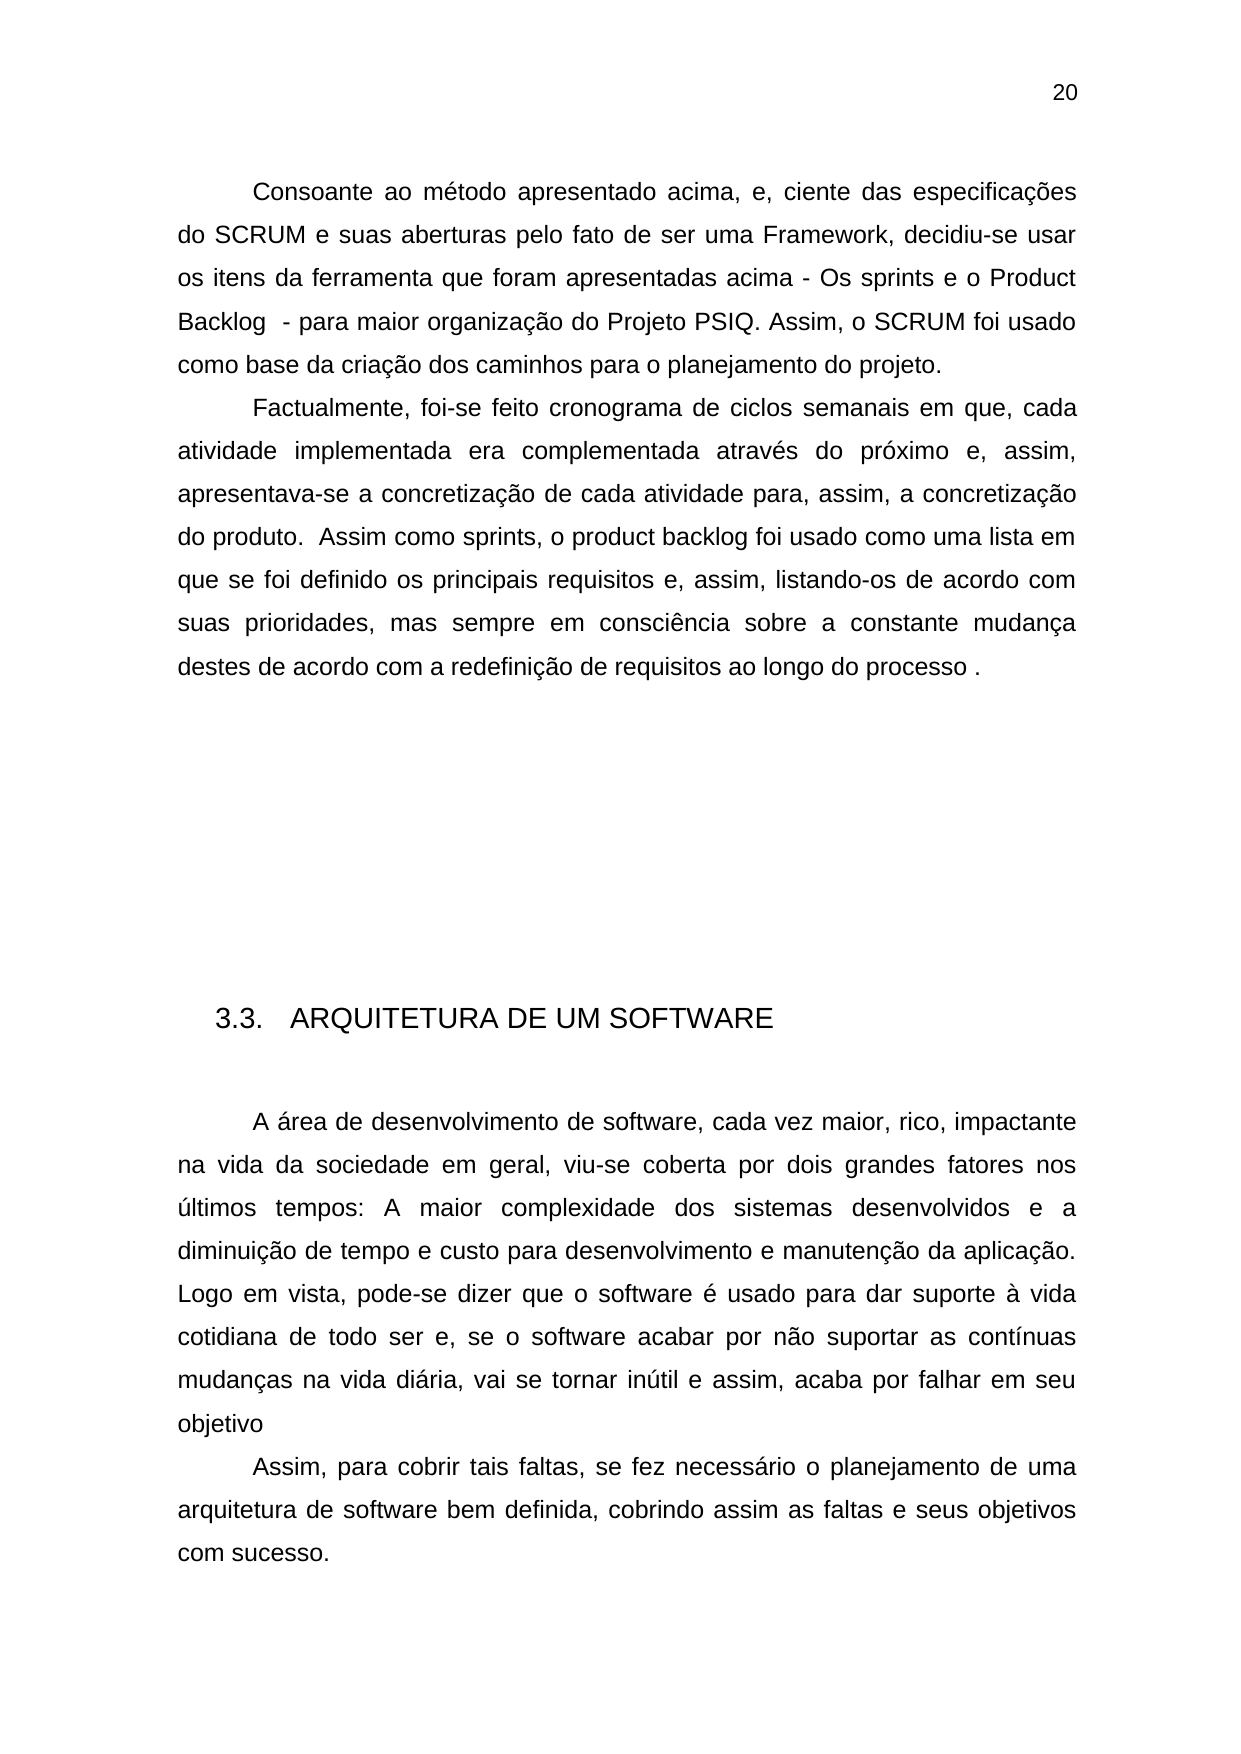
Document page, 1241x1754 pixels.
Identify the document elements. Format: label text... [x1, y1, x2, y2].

text Factualmente, foi-se feito cronograma de ciclos semanais em que, cada atividade implementada era complementada através do próximo e, assim, apresentava-se a concretização de cada atividade para, assim, a concretização do produto. Assim como sprints, o product backlog foi usado como uma lista em que se foi definido os principais requisitos e, assim, listando-os de acordo com suas prioridades, mas sempre em consciência sobre a constante mudança destes de acordo com a redefinição de requisitos ao longo do processo . [177, 393, 1078, 680]
text Consoante ao método apresentado acima, e, ciente das especificações do SCRUM e suas aberturas pelo fato de ser uma Framework, decidiu-se usar os itens da ferramenta que foram apresentadas acima - Os sprints e o Product Backlog - para maior organização do Projeto PSIQ. Assim, o SCRUM foi usado como base da criação dos caminhos para o planejamento do projeto. [177, 177, 1078, 378]
list ARQUITETURA DE UM SOFTWARE [215, 1001, 1078, 1034]
text Assim, para cobrir tais faltas, se fez necessário o planejamento de uma arquitetura de software bem definida, cobrindo assim as faltas e seus objetivos com sucesso. [177, 1452, 1078, 1567]
text A área de desenvolvimento de software, cada vez maior, rico, impactante na vida da sociedade em geral, viu-se coberta por dois grandes fatores nos últimos tempos: A maior complexidade dos sistemas desenvolvidos e a diminuição de tempo e custo para desenvolvimento e manutenção da aplicação. Logo em vista, pode-se dizer que o software é usado para dar suporte à vida cotidiana de todo ser e, se o software acabar por não suportar as contínuas mudanças na vida diária, vai se tornar inútil e assim, acaba por falhar em seu objetivo [177, 1107, 1078, 1437]
